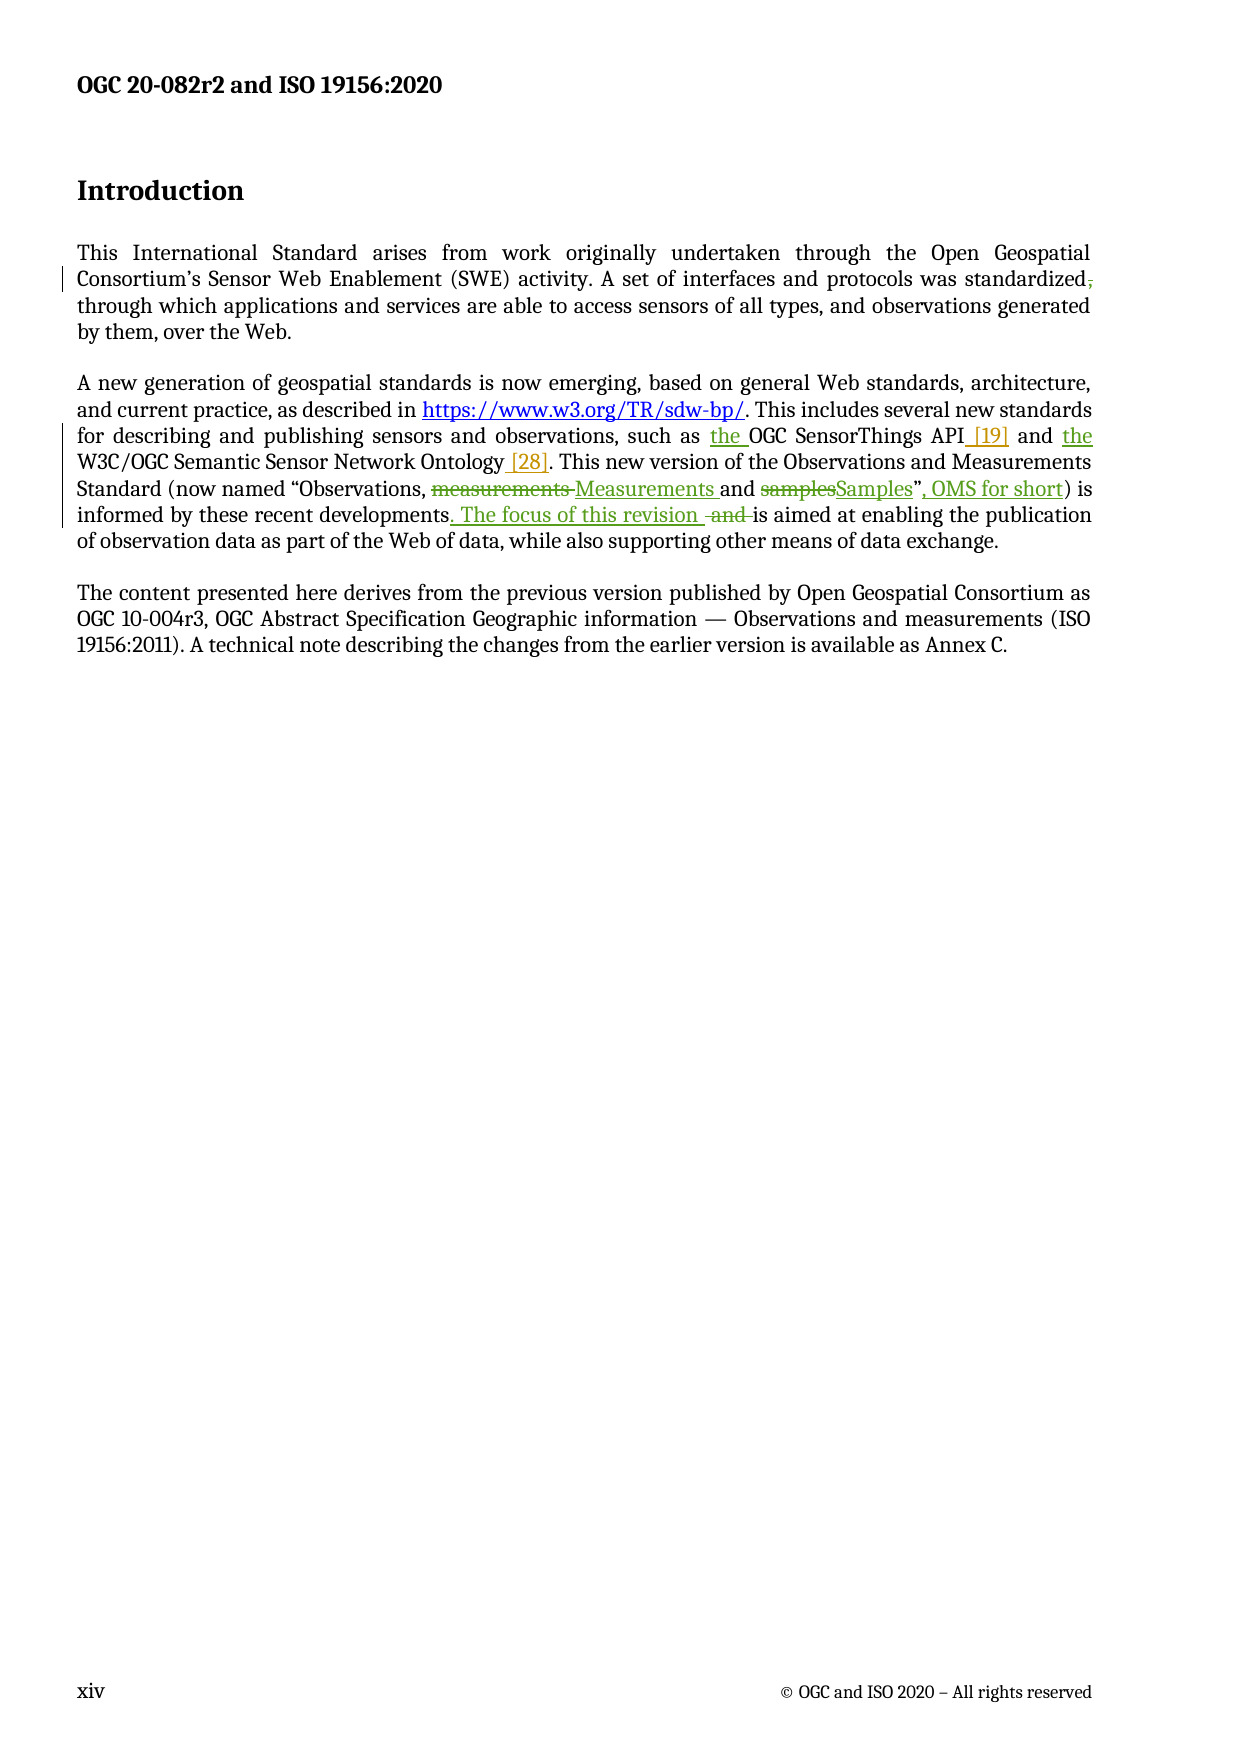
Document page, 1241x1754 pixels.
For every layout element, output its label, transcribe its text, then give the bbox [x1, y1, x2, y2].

text The content presented here derives from the previous version published by Open Geospatial Consortium as OGC 10-004r3, OGC Abstract Specification Geographic information — Observations and measurements (ISO 19156:2011). A technical note describing the changes from the earlier version is available as Annex C. [77, 579, 1092, 659]
text This International Standard arises from work originally undertaken through the Open Geospatial Consortium’s Sensor Web Enablement (SWE) activity. A set of interfaces and protocols was standardized through which applications and services are able to access sensors of all types, and observations generated by them, over the Web. [77, 240, 1092, 345]
title Introduction [77, 174, 1092, 207]
text A new generation of geospatial standards is now emerging, based on general Web standards, architecture, and current practice, as described in https://www.w3.org/TR/sdw-bp/. This includes several new standards for describing and publishing sensors and observations, such as OGC SensorThings API and W3C/OGC Semantic Sensor Network Ontology. This new version of the Observations and Measurements Standard (now named “Observations, and ”) is informed by these recent developmentsis aimed at enabling the publication of observation data as part of the Web of data, while also supporting other means of data exchange. [77, 370, 1092, 554]
